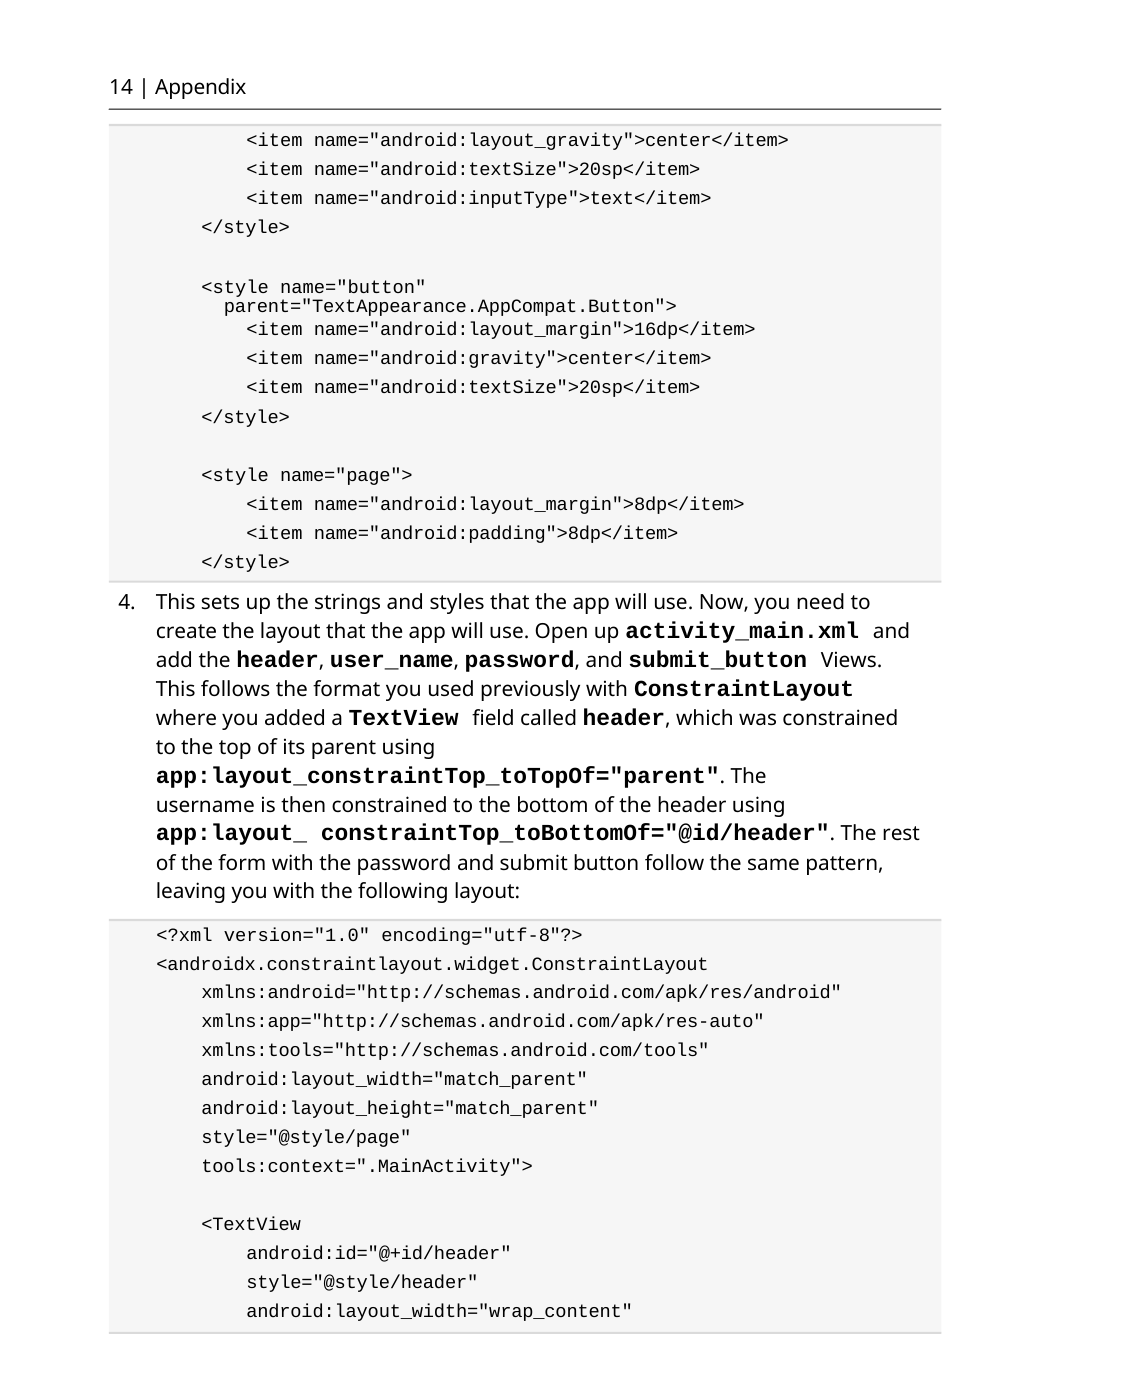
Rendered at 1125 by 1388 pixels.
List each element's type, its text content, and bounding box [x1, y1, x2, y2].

list This sets up the strings and styles that the app will use. Now, you need to create the layout that the app will use. Open up activity_main.xml and add the header, user_name, password, and submit_button Views. This follows the format you used previously with ConstraintLayout where you added a TextView field called header, which was constrained to the top of its parent using app:layout_constraintTop_toTopOf="parent". The [118, 587, 922, 790]
text username is then constrained to the bottom of the header using app:layout_ constraintTop_toBottomOf="@id/header". The rest of the form with the password and submit button follow the same pattern, leaving you with the following layout: [156, 790, 937, 904]
